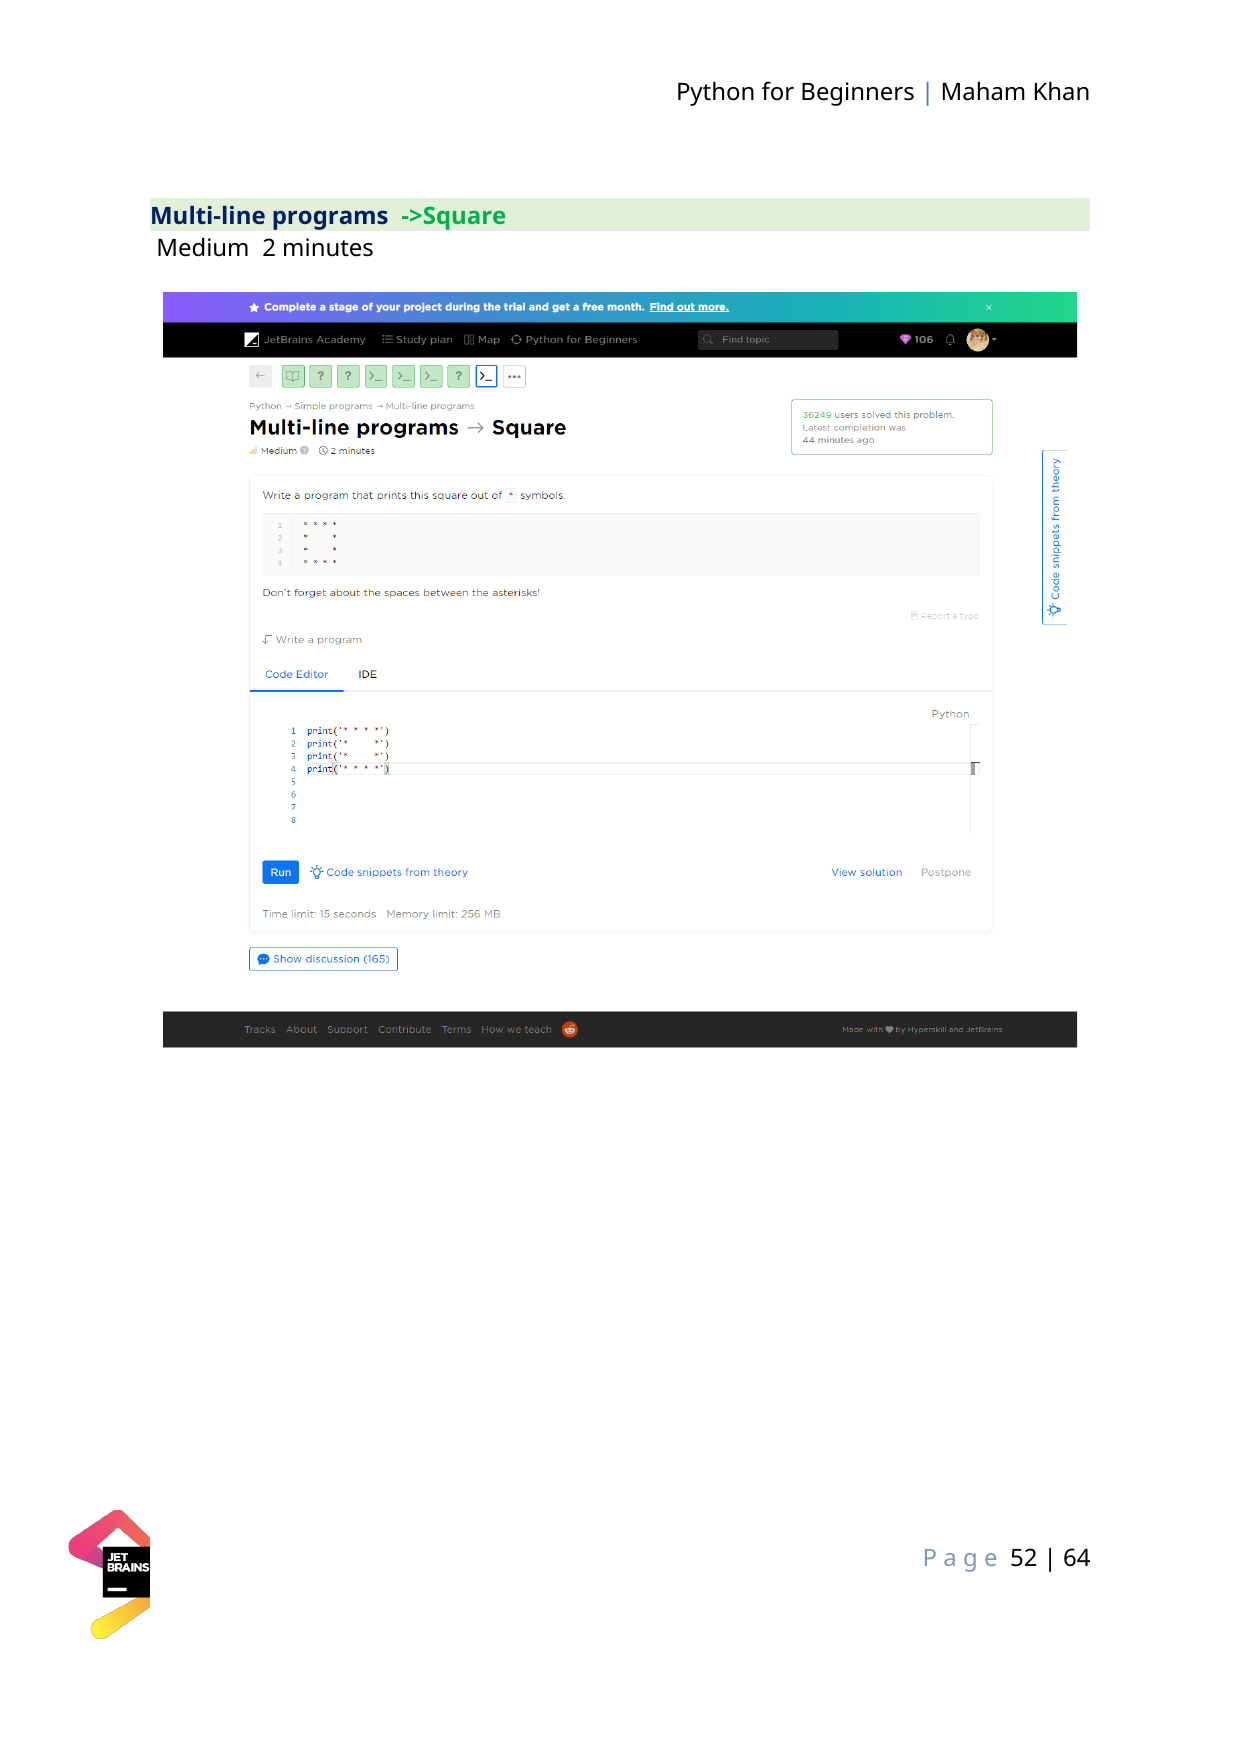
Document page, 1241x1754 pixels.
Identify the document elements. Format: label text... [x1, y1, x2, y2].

text Medium 2 minutes [150, 231, 1090, 264]
subtitle Multi-line programs ->Square [150, 198, 1090, 231]
picture [163, 292, 1078, 1062]
picture [63, 1510, 193, 1639]
